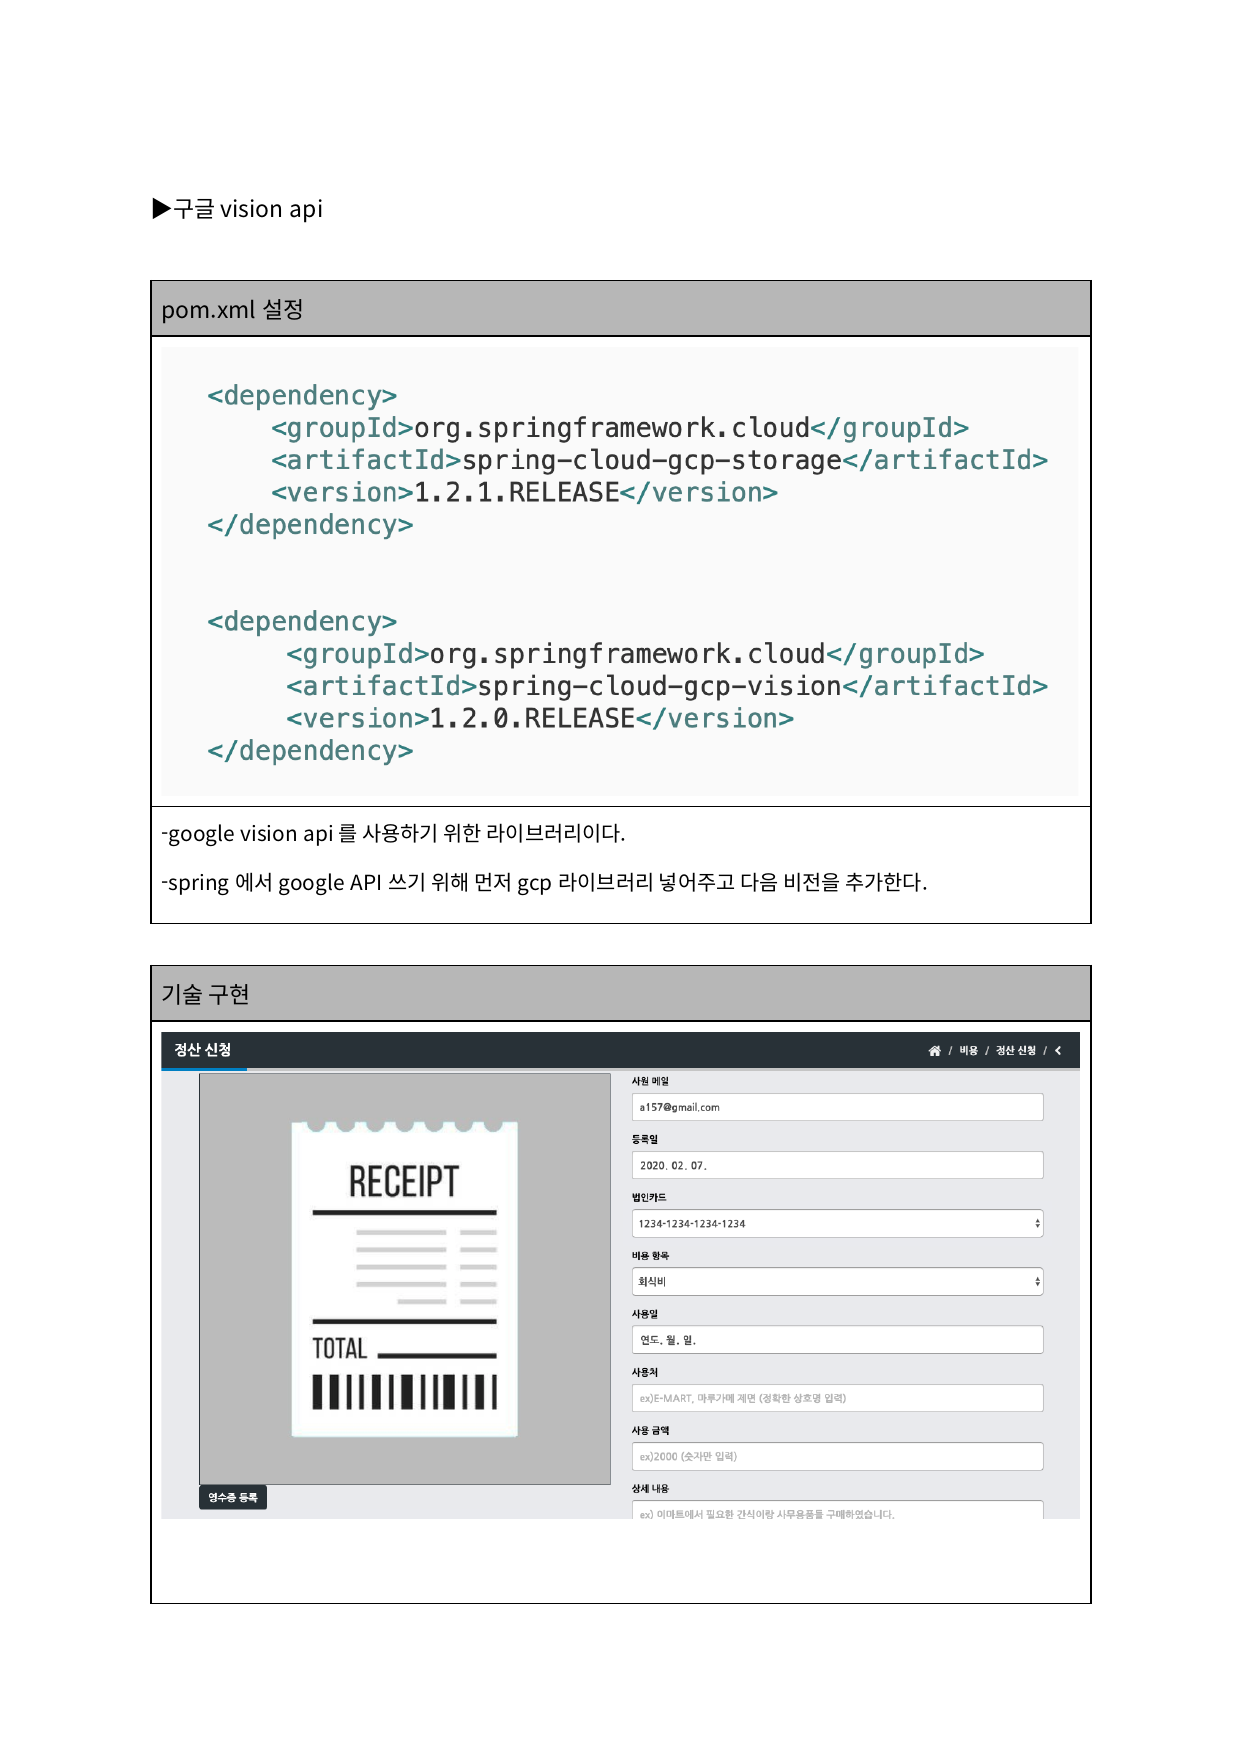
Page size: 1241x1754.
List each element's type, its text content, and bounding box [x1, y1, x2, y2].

text ▶구글 vision api [150, 191, 1090, 224]
picture [161, 1032, 1080, 1519]
table_cell -google vision api를 사용하기 위한 라이브러리이다. -spring 에서 google API 쓰기 위해 먼저 gcp 라이브러리 넣어주고 다음 비전을 추가한다. [152, 807, 1090, 922]
table_header pom.xml 설정 [152, 281, 1090, 335]
table_cell <컨트롤단> <서비스단> [152, 1022, 1090, 1602]
table_cell [152, 337, 1090, 806]
table_header 기술 구현 [152, 966, 1090, 1020]
picture [161, 347, 1079, 796]
